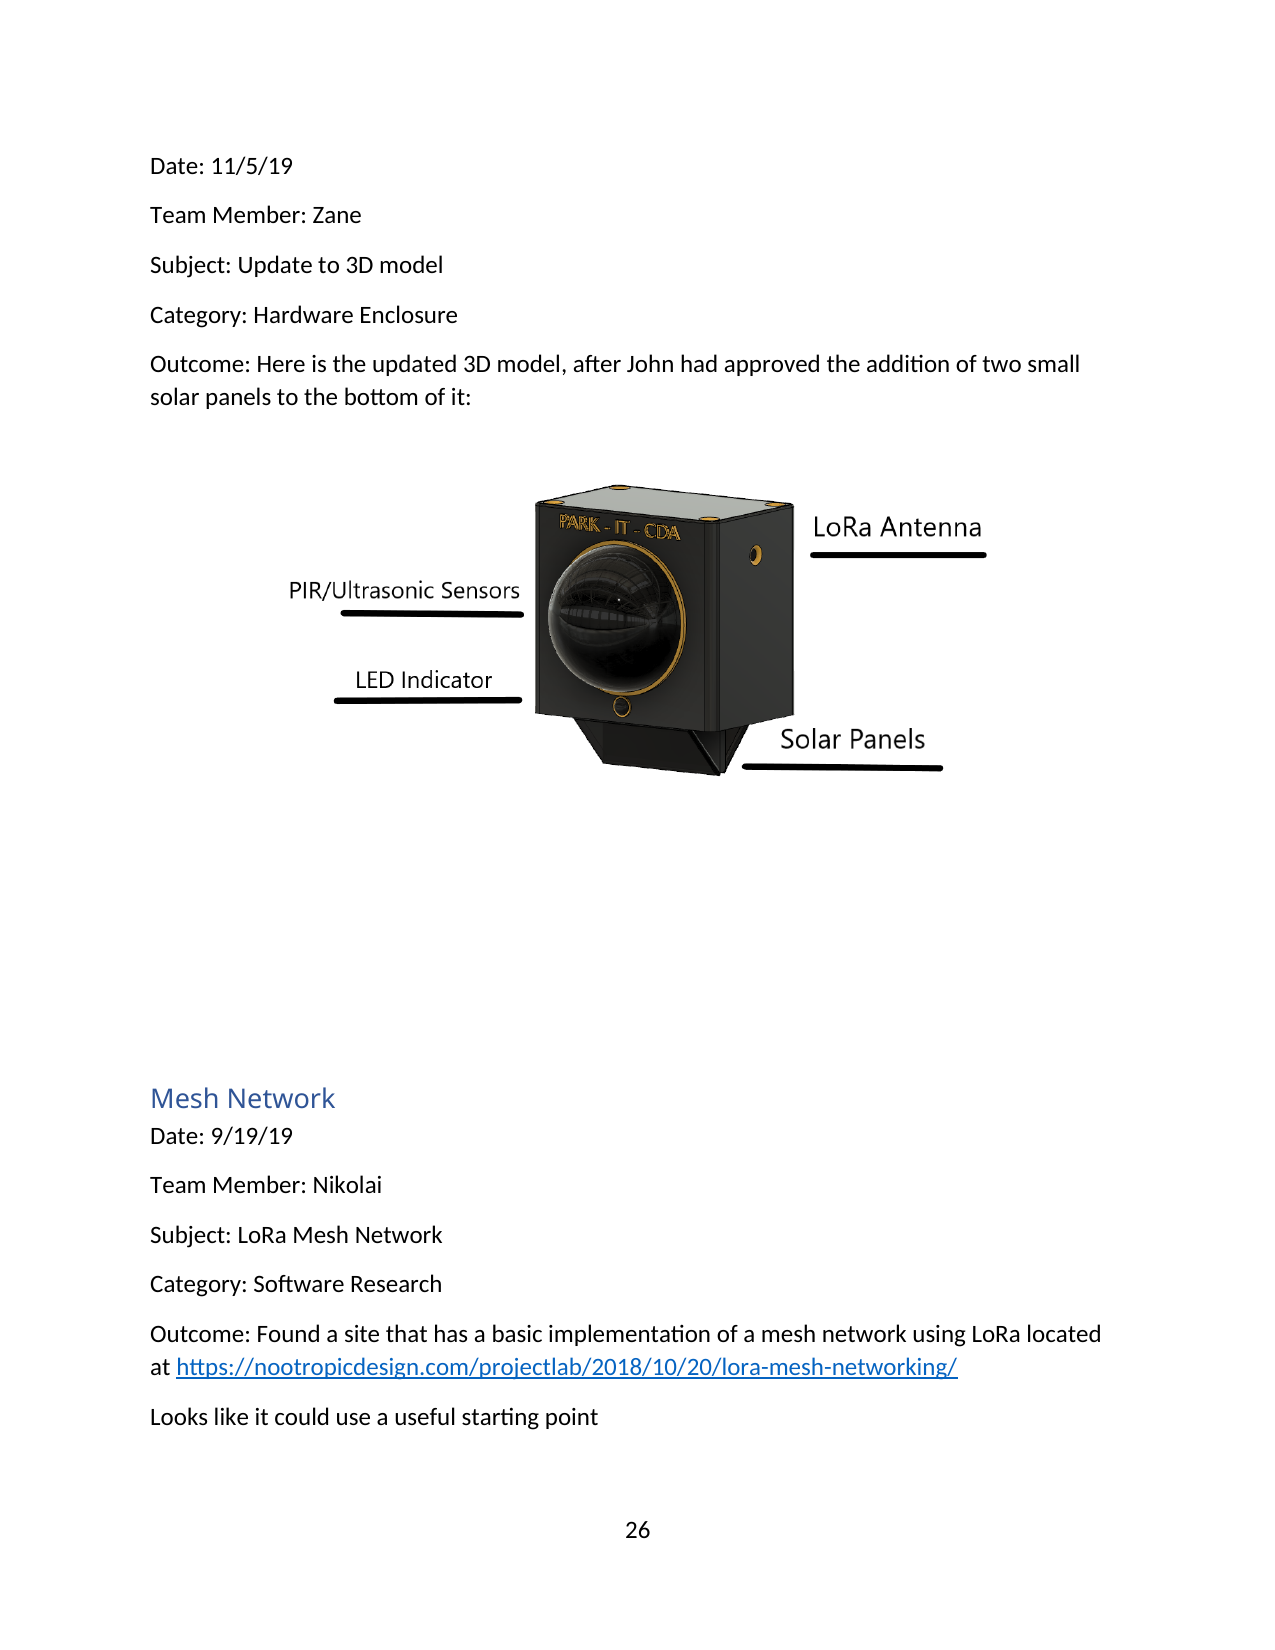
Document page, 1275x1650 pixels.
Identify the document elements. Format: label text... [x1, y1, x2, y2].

text Outcome: Here is the updated 3D model, after John had approved the addition of two small solar panels to the bottom of it: [150, 348, 1125, 412]
text Subject: Update to 3D model [150, 249, 1125, 280]
text Subject: LoRa Mesh Network [150, 1219, 1125, 1249]
text Team Member: Nikolai [150, 1169, 1125, 1200]
text Date: 11/5/19 [150, 150, 1125, 181]
picture [150, 430, 1125, 836]
text Category: Software Research [150, 1268, 1125, 1299]
text Team Member: Zane [150, 199, 1125, 230]
text Category: Hardware Enclosure [150, 299, 1125, 329]
text Outcome: Found a site that has a basic implementation of a mesh network using LoRa located at https://nootropicdesign.com/projectlab/2018/10/20/lora-mesh-networking/ [150, 1318, 1125, 1382]
subtitle Mesh Network [150, 1080, 1125, 1117]
text Date: 9/19/19 [150, 1120, 1125, 1150]
text Looks like it could use a useful starting point [150, 1401, 1125, 1431]
